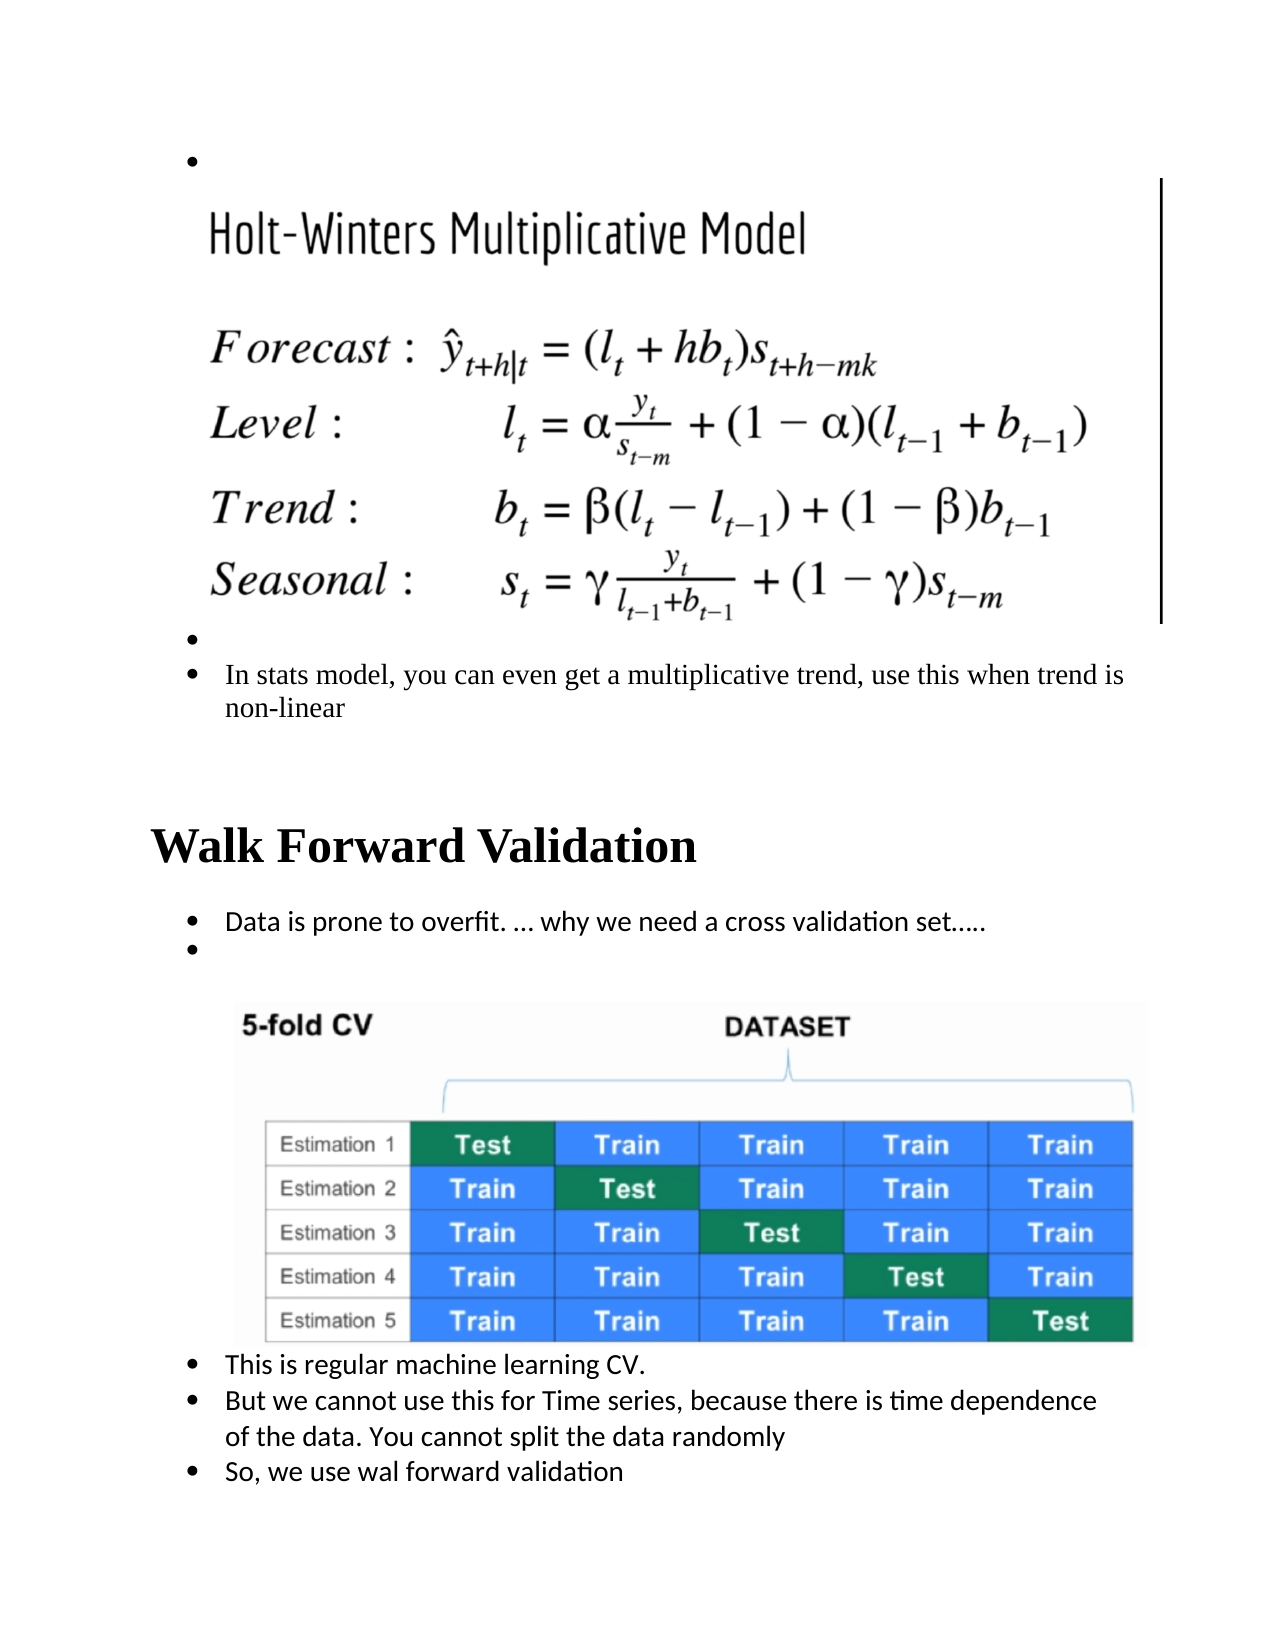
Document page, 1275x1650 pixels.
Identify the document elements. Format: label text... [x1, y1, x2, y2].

list Data is prone to overfit. … why we need a cross validation set….. [187, 903, 1125, 938]
list So, we use wal forward validation [187, 1453, 1125, 1489]
picture [187, 178, 1163, 624]
subtitle Walk Forward Validation [150, 816, 1125, 873]
list But we cannot use this for Time series, because there is time dependence of the data. You cannot split the data randomly [187, 1382, 1125, 1453]
list This is regular machine learning CV. [187, 1347, 1125, 1382]
list In stats model, you can even get a multiplicative trend, use this when trend is non-linear [187, 657, 1125, 724]
picture [187, 966, 1163, 1347]
